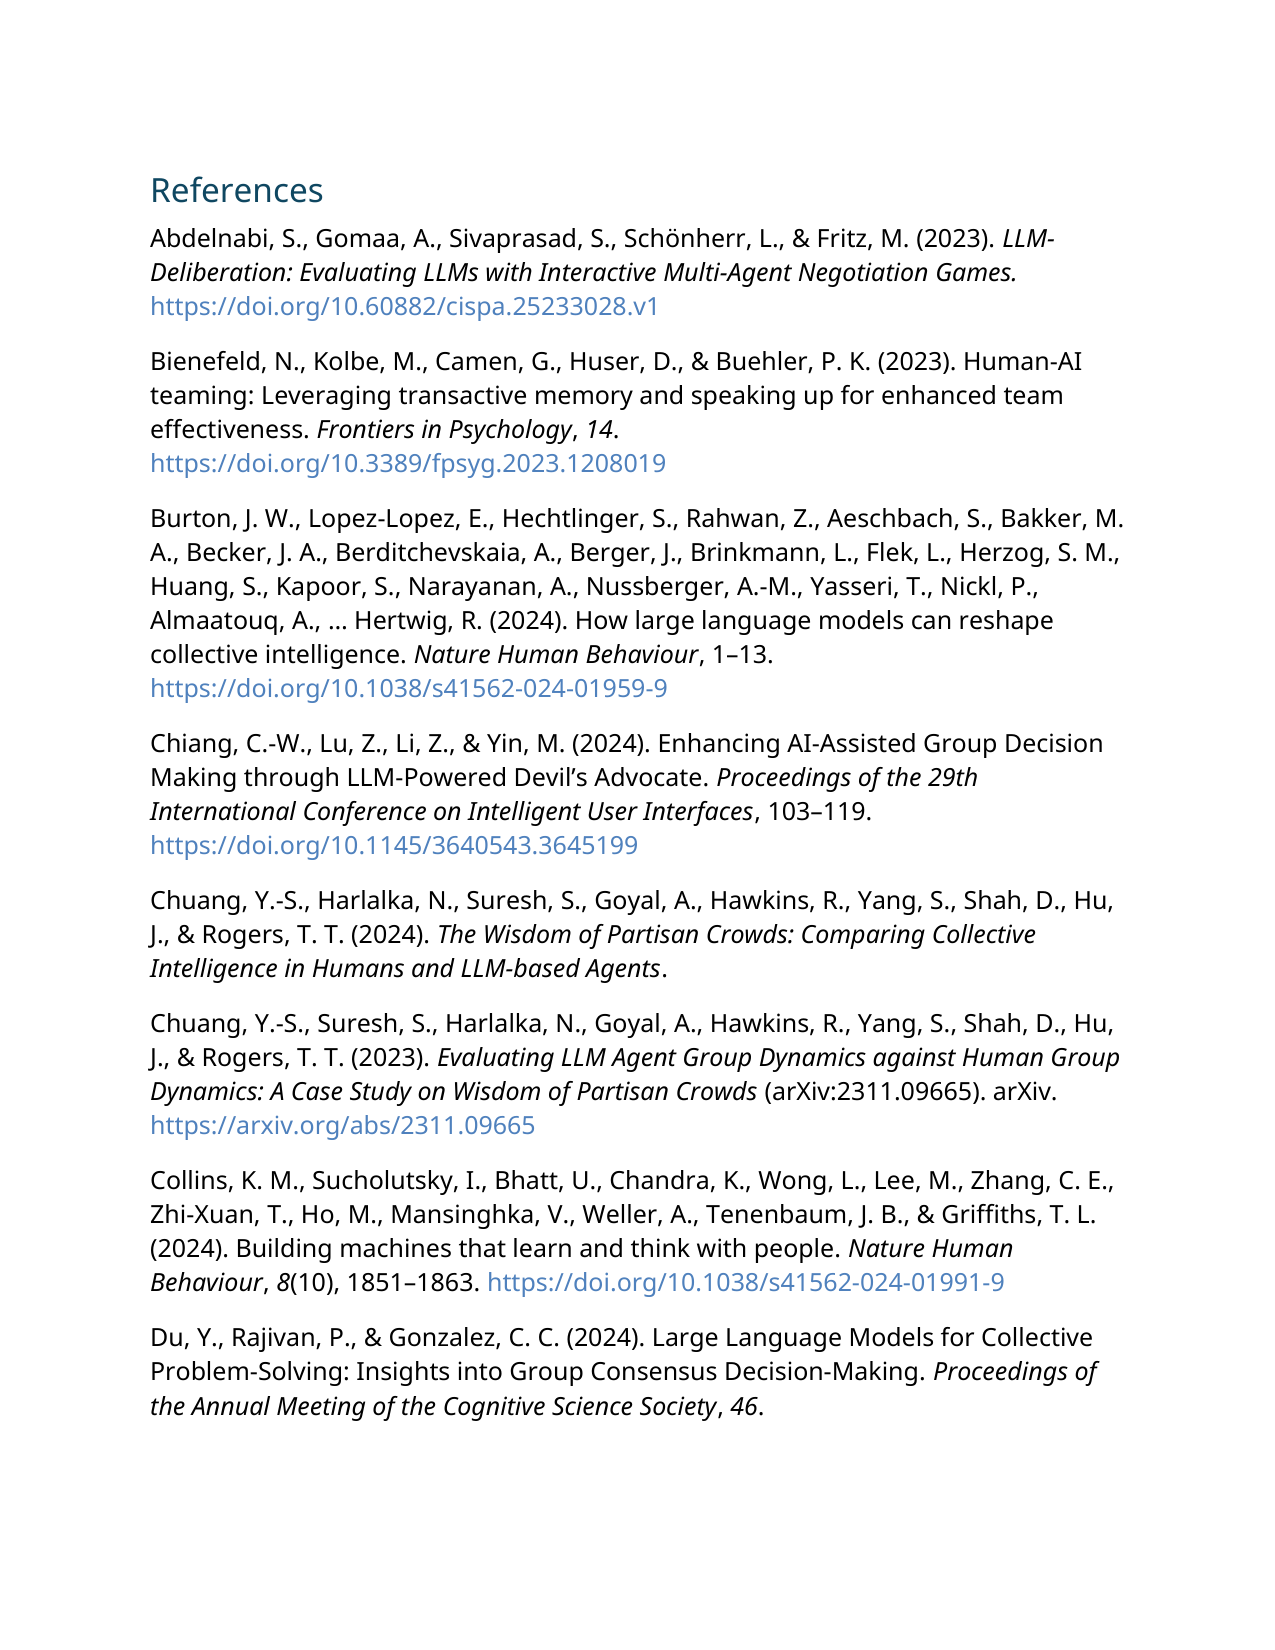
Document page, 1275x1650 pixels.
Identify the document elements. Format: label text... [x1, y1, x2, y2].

text Du, Y., Rajivan, P., & Gonzalez, C. C. (2024). Large Language Models for Collective Problem-Solving: Insights into Group Consensus Decision-Making. Proceedings of the Annual Meeting of the Cognitive Science Society, 46. [150, 1320, 1125, 1422]
text Abdelnabi, S., Gomaa, A., Sivaprasad, S., Schönherr, L., & Fritz, M. (2023). LLM-Deliberation: Evaluating LLMs with Interactive Multi-Agent Negotiation Games. https://doi.org/10.60882/cispa.25233028.v1 [150, 220, 1125, 323]
text Burton, J. W., Lopez-Lopez, E., Hechtlinger, S., Rahwan, Z., Aeschbach, S., Bakker, M. A., Becker, J. A., Berditchevskaia, A., Berger, J., Brinkmann, L., Flek, L., Herzog, S. M., Huang, S., Kapoor, S., Narayanan, A., Nussberger, A.-M., Yasseri, T., Nickl, P., Almaatouq, A., … Hertwig, R. (2024). How large language models can reshape collective intelligence. Nature Human Behaviour, 1–13. https://doi.org/10.1038/s41562-024-01959-9 [150, 501, 1125, 705]
text Bienefeld, N., Kolbe, M., Camen, G., Huser, D., & Buehler, P. K. (2023). Human-AI teaming: Leveraging transactive memory and speaking up for enhanced team effectiveness. Frontiers in Psychology, 14. https://doi.org/10.3389/fpsyg.2023.1208019 [150, 343, 1125, 480]
text Chuang, Y.-S., Suresh, S., Harlalka, N., Goyal, A., Hawkins, R., Yang, S., Shah, D., Hu, J., & Rogers, T. T. (2023). Evaluating LLM Agent Group Dynamics against Human Group Dynamics: A Case Study on Wisdom of Partisan Crowds (arXiv:2311.09665). arXiv. https://arxiv.org/abs/2311.09665 [150, 1006, 1125, 1142]
text Chuang, Y.-S., Harlalka, N., Suresh, S., Goyal, A., Hawkins, R., Yang, S., Shah, D., Hu, J., & Rogers, T. T. (2024). The Wisdom of Partisan Crowds: Comparing Collective Intelligence in Humans and LLM-based Agents. [150, 883, 1125, 985]
text Collins, K. M., Sucholutsky, I., Bhatt, U., Chandra, K., Wong, L., Lee, M., Zhang, C. E., Zhi-Xuan, T., Ho, M., Mansinghka, V., Weller, A., Tenenbaum, J. B., & Griffiths, T. L. (2024). Building machines that learn and think with people. Nature Human Behaviour, 8(10), 1851–1863. https://doi.org/10.1038/s41562-024-01991-9 [150, 1163, 1125, 1299]
subtitle References [150, 167, 1125, 212]
text Chiang, C.-W., Lu, Z., Li, Z., & Yin, M. (2024). Enhancing AI-Assisted Group Decision Making through LLM-Powered Devil’s Advocate. Proceedings of the 29th International Conference on Intelligent User Interfaces, 103–119. https://doi.org/10.1145/3640543.3645199 [150, 726, 1125, 862]
